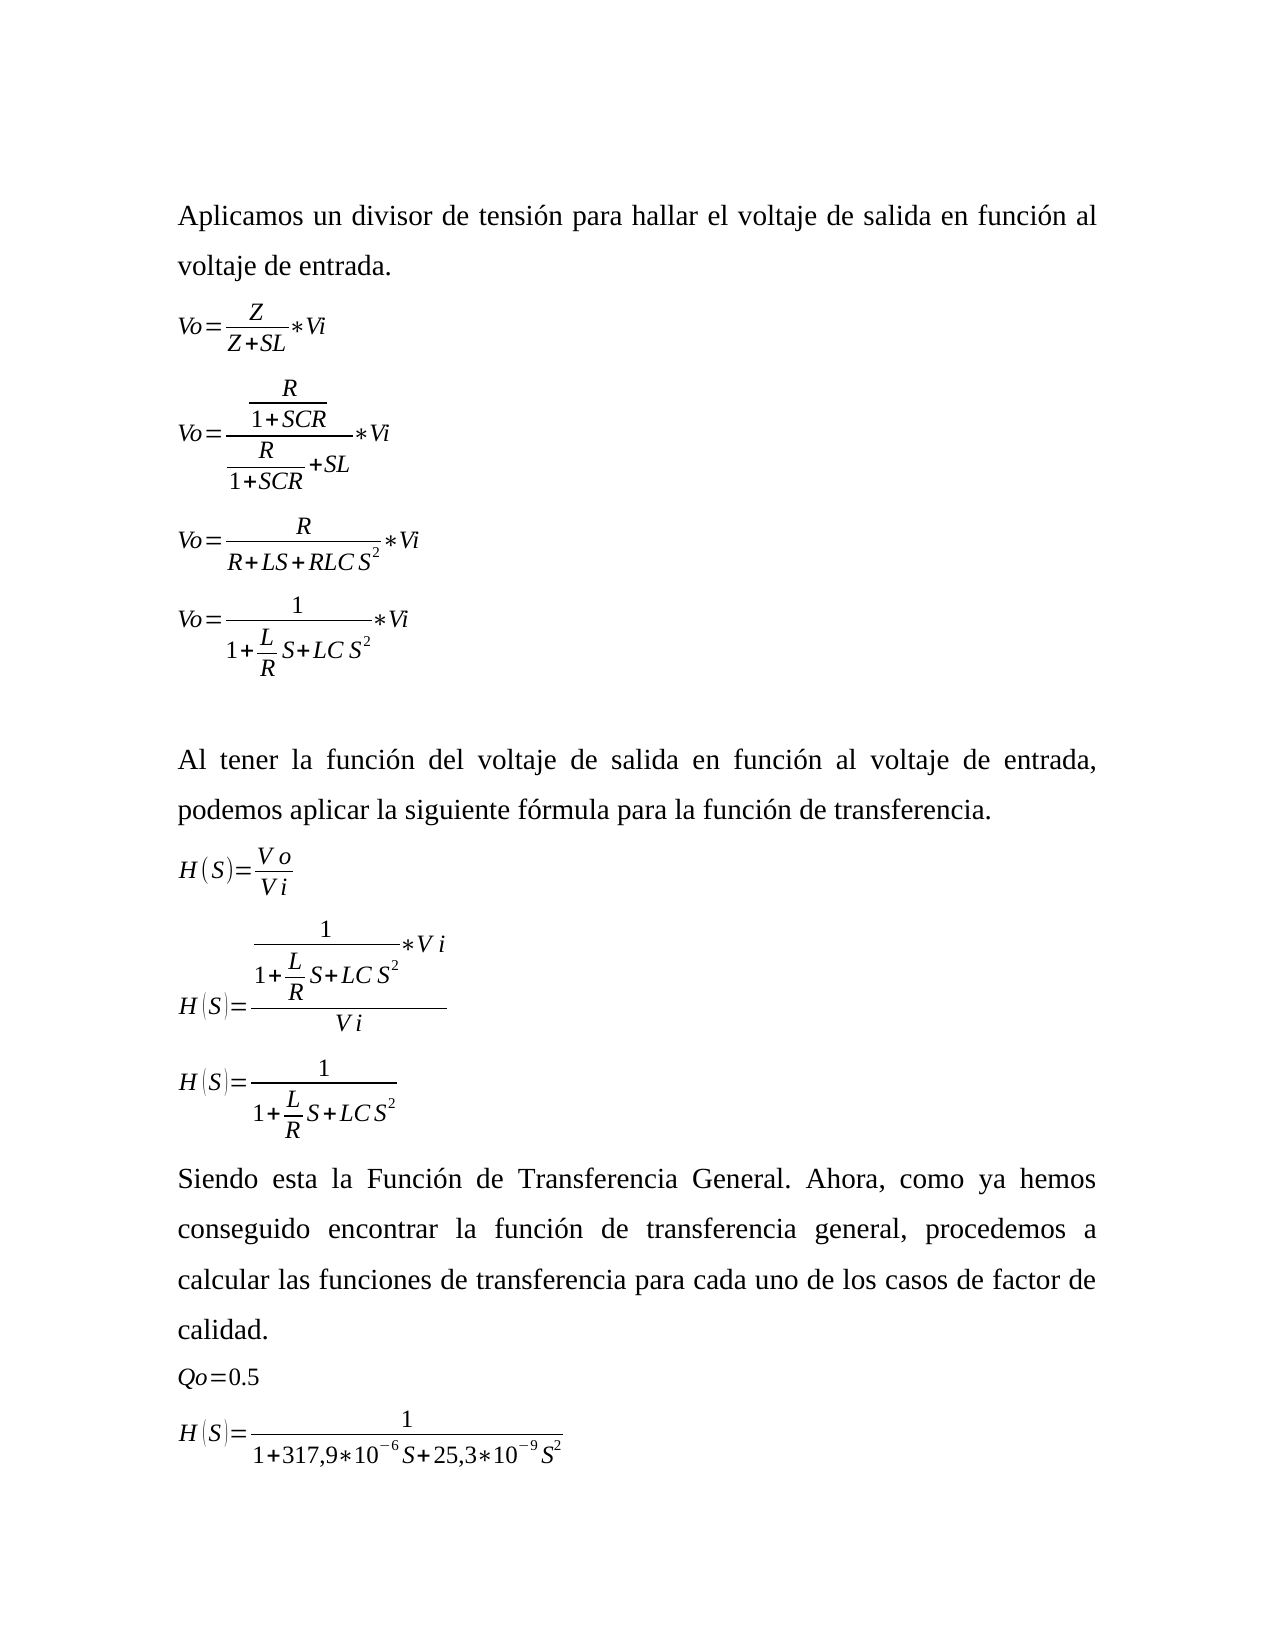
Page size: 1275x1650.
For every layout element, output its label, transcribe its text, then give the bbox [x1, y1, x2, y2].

text Siendo esta la Función de Transferencia General. Ahora, como ya hemos conseguido encontrar la función de transferencia general, procedemos a calcular las funciones de transferencia para cada uno de los casos de factor de calidad. [177, 1161, 1098, 1346]
text Al tener la función del voltaje de salida en función al voltaje de entrada, podemos aplicar la siguiente fórmula para la función de transferencia. [177, 742, 1098, 826]
text Aplicamos un divisor de tensión para hallar el voltaje de salida en función al voltaje de entrada. [177, 198, 1098, 282]
